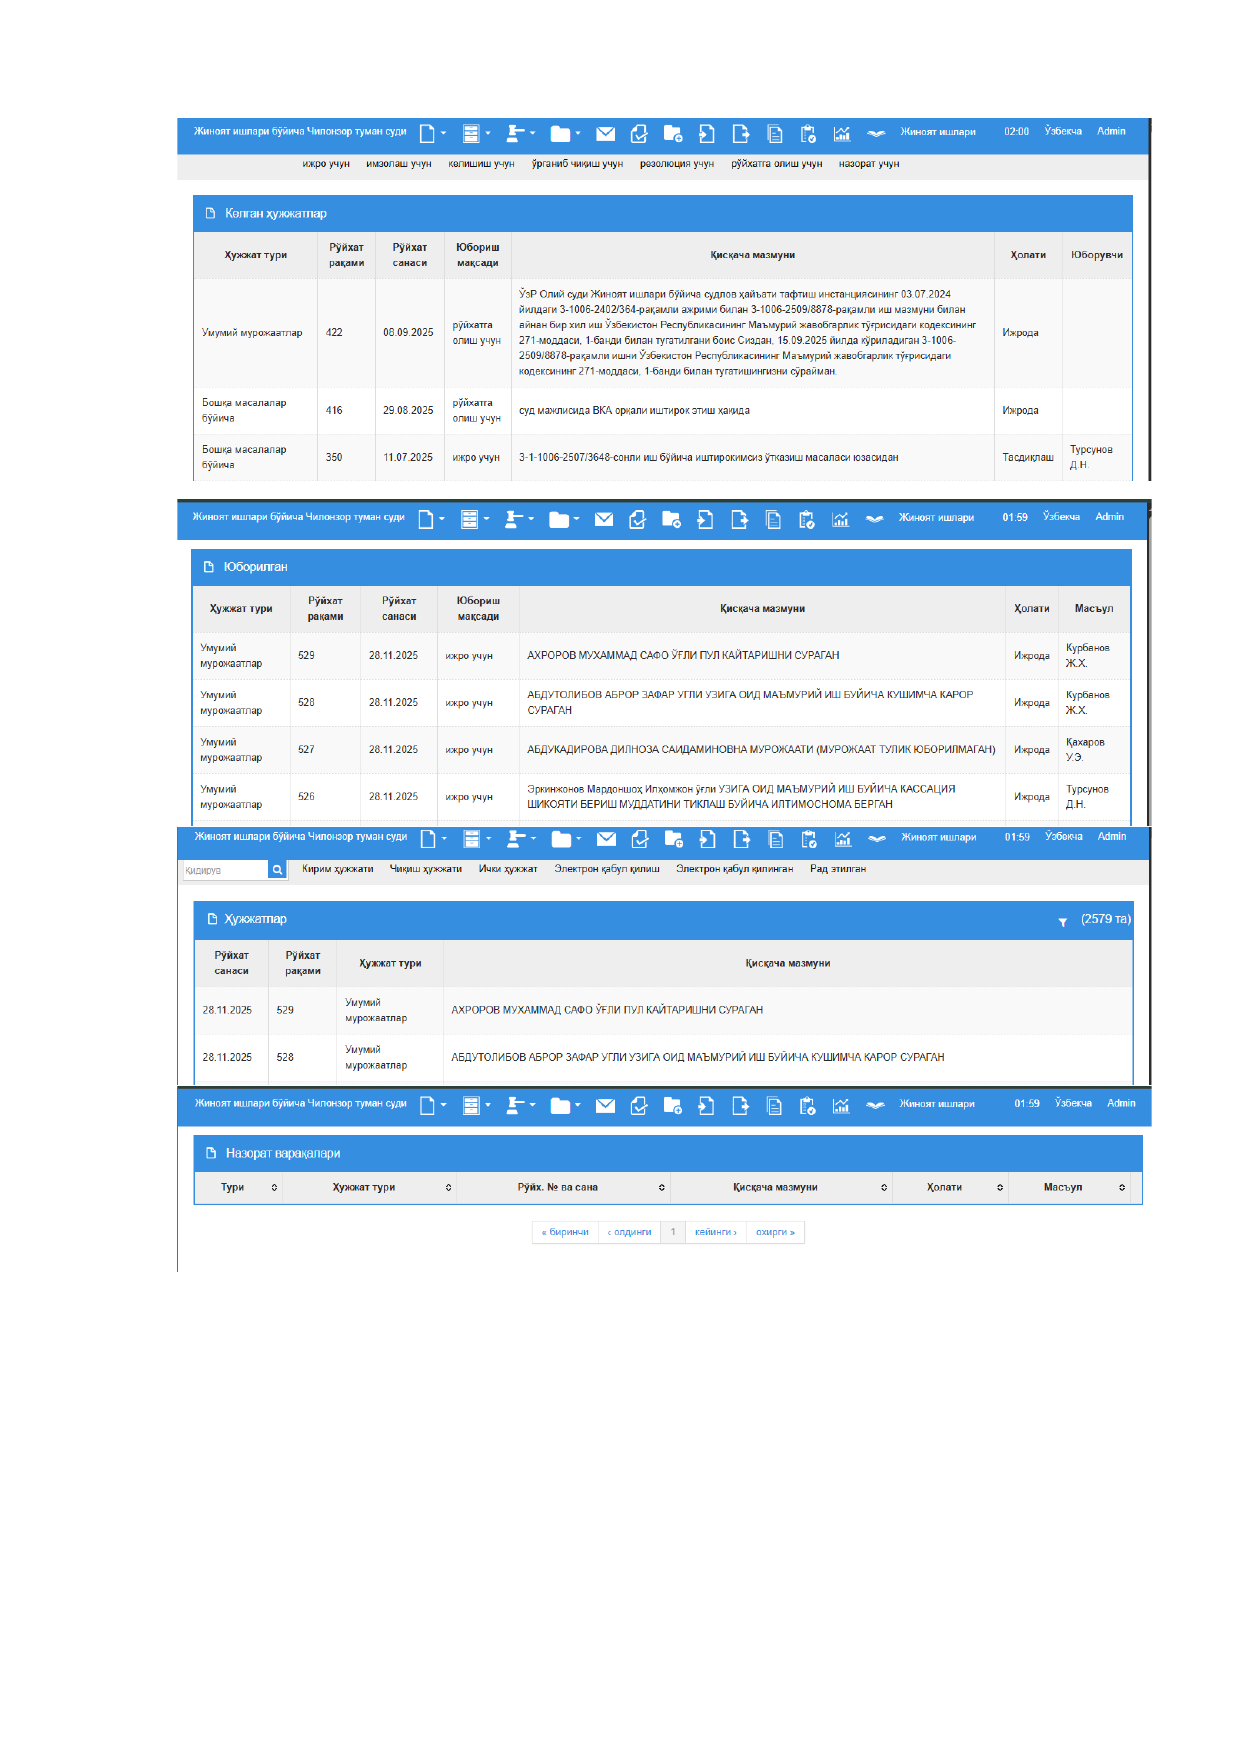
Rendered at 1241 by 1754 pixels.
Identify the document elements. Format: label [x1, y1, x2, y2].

picture [177, 827, 1152, 1085]
picture [177, 499, 1152, 826]
picture [177, 1086, 1152, 1272]
picture [177, 118, 1152, 481]
